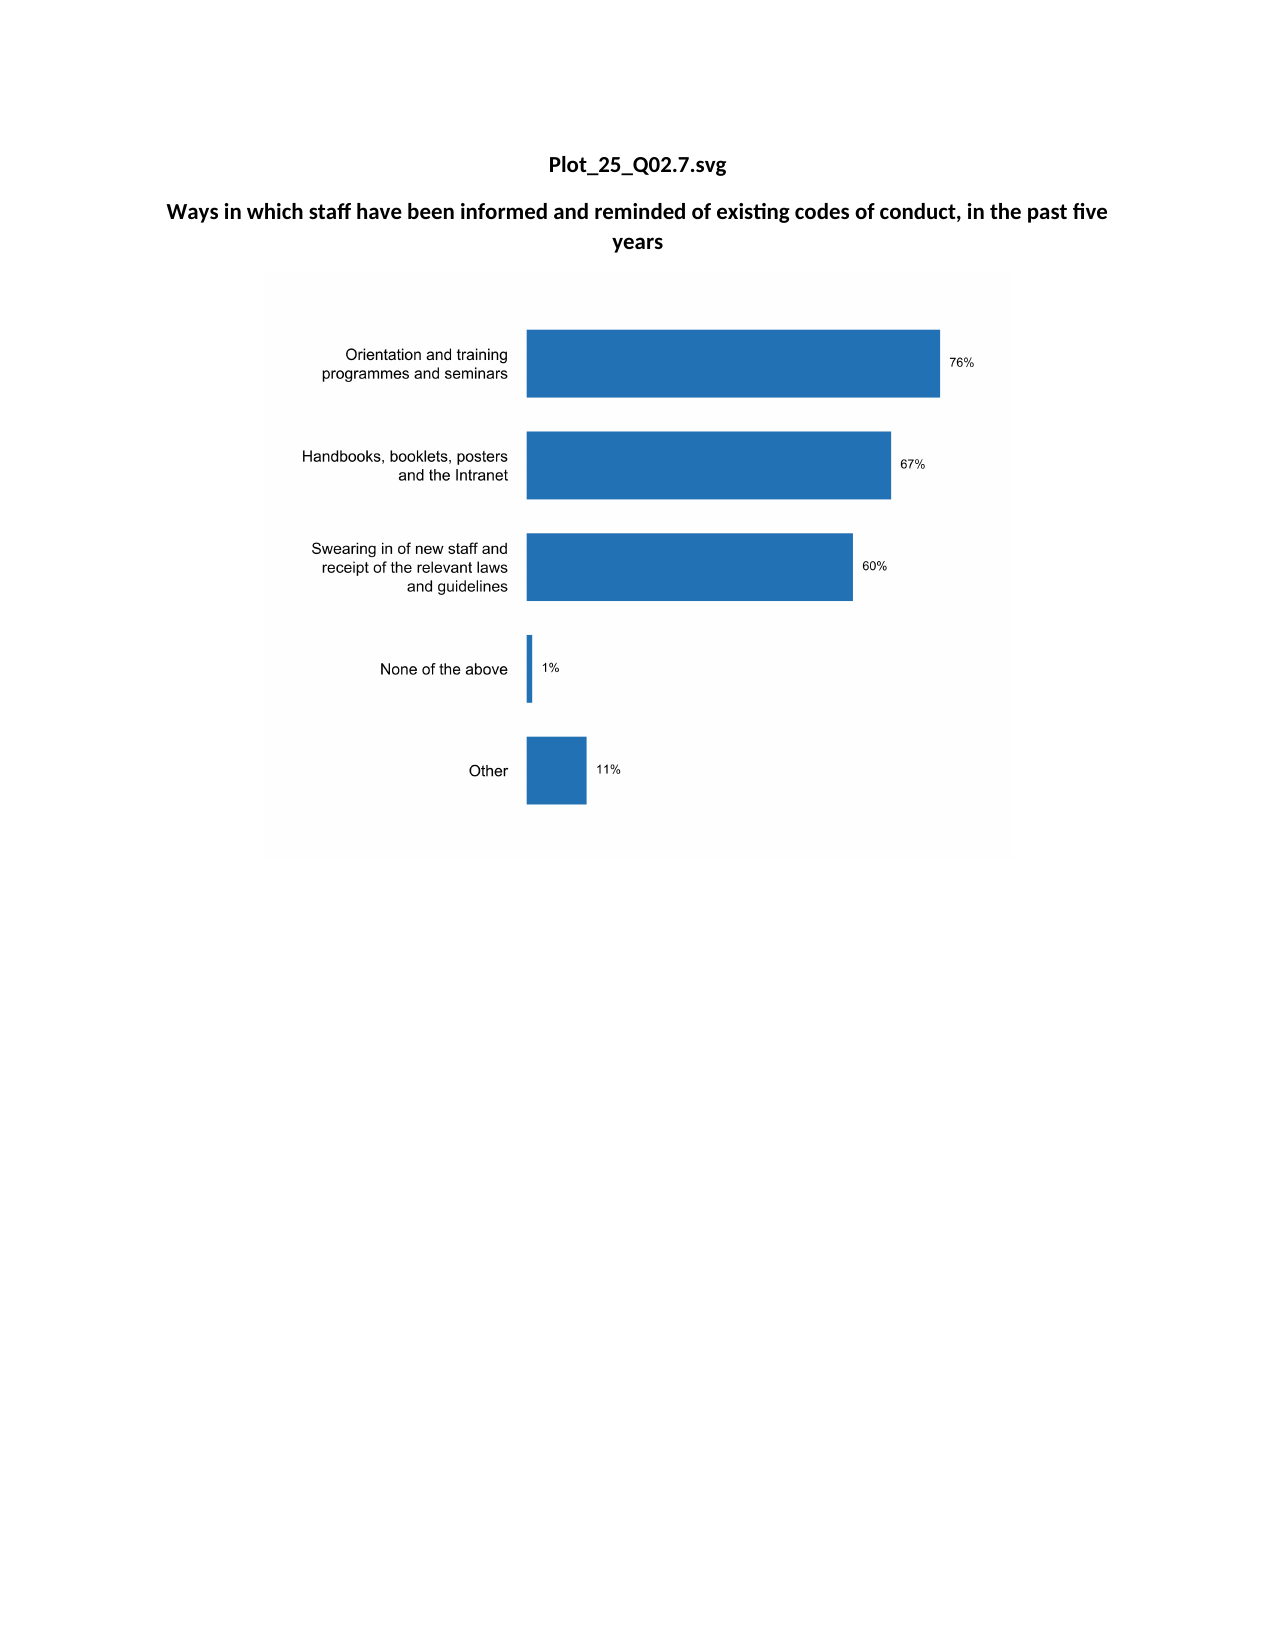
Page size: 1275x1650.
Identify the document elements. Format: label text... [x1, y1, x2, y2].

picture [262, 273, 1013, 861]
text Plot_25_Q02.7.svg [150, 150, 1125, 178]
text Ways in which staff have been informed and reminded of existing codes of conduct, in the past five years [150, 197, 1125, 255]
